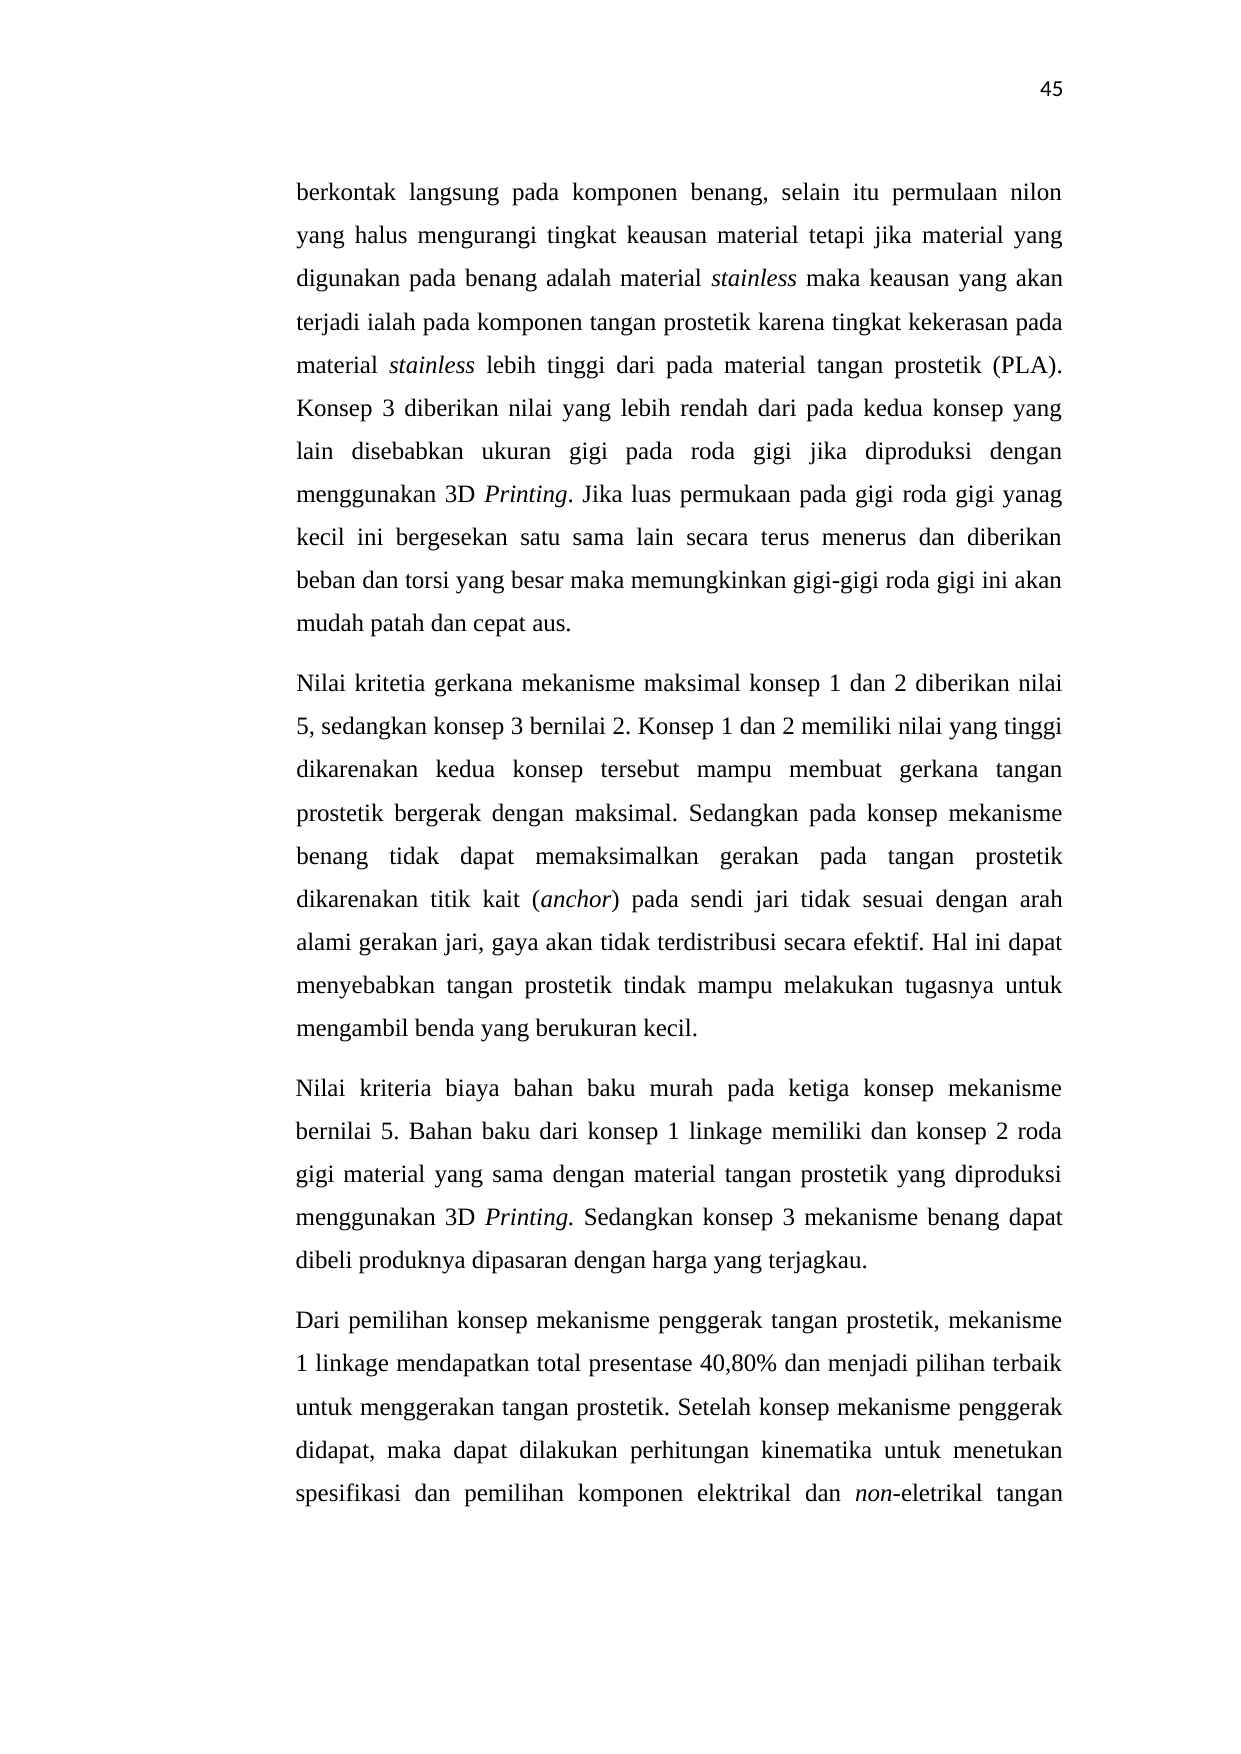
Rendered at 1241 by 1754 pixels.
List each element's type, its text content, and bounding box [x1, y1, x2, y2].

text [296, 177, 1063, 637]
text Nilai kriteria biaya bahan baku murah pada ketiga konsep mekanisme bernilai 5. Bahan baku dari konsep 1 linkage memiliki dan konsep 2 roda gigi material yang sama dengan material tangan prostetik yang diproduksi menggunakan 3D Printing. Sedangkan konsep 3 mekanisme benang dapat dibeli produknya dipasaran dengan harga yang terjagkau. [295, 1073, 1063, 1274]
text Nilai kritetia gerkana mekanisme maksimal konsep 1 dan 2 diberikan nilai 5, sedangkan konsep 3 bernilai 2. Konsep 1 dan 2 memiliki nilai yang tinggi dikarenakan kedua konsep tersebut mampu membuat gerkana tangan prostetik bergerak dengan maksimal. Sedangkan pada konsep mekanisme benang tidak dapat memaksimalkan gerakan pada tangan prostetik dikarenakan titik kait (anchor) pada sendi jari tidak sesuai dengan arah alami gerakan jari, gaya akan tidak terdistribusi secara efektif. Hal ini dapat menyebabkan tangan prostetik tindak mampu melakukan tugasnya untuk mengambil benda yang berukuran kecil. [296, 668, 1063, 1042]
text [295, 1305, 1063, 1507]
